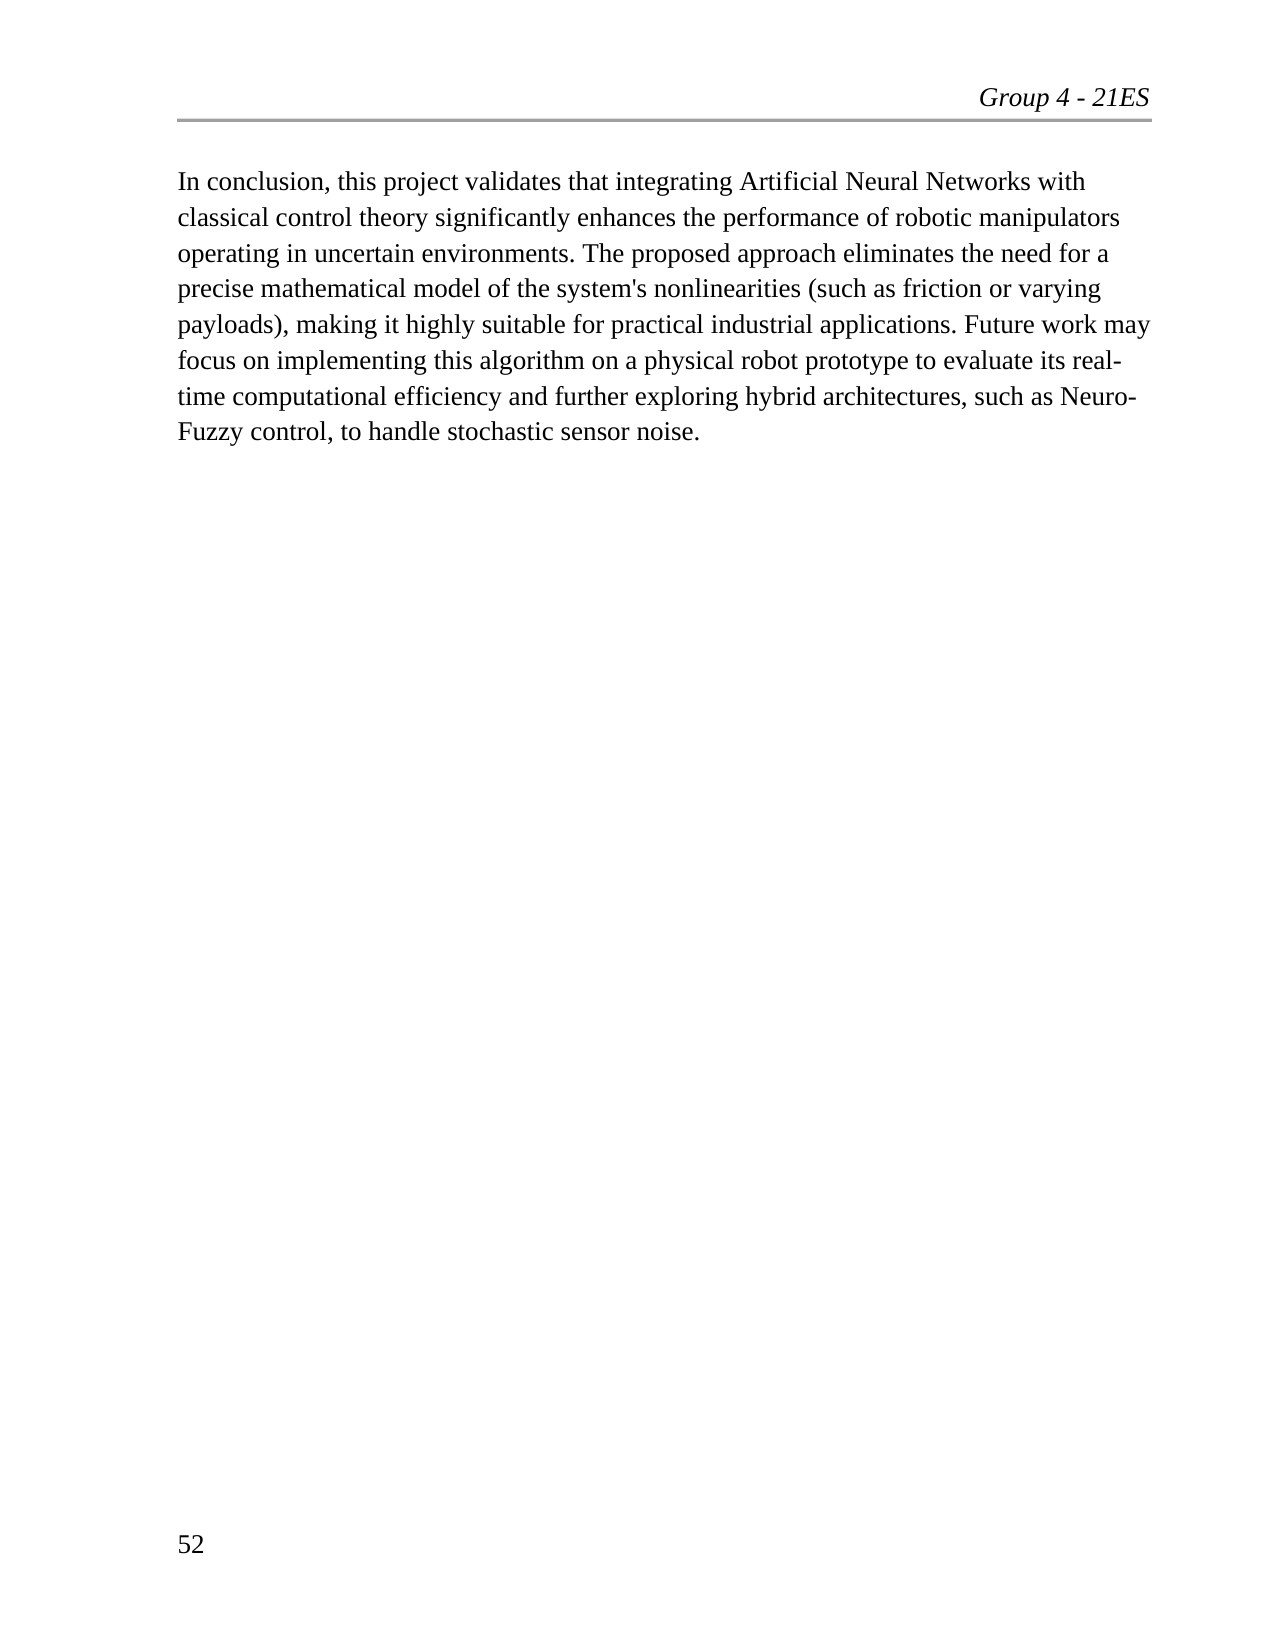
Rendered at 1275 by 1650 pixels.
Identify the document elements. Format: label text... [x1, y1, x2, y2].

text In conclusion, this project validates that integrating Artificial Neural Networks with classical control theory significantly enhances the performance of robotic manipulators operating in uncertain environments. The proposed approach eliminates the need for a precise mathematical model of the system's nonlinearities (such as friction or varying payloads), making it highly suitable for practical industrial applications. Future work may focus on implementing this algorithm on a physical robot prototype to evaluate its real-time computational efficiency and further exploring hybrid architectures, such as Neuro-Fuzzy control, to handle stochastic sensor noise. [177, 165, 1152, 447]
